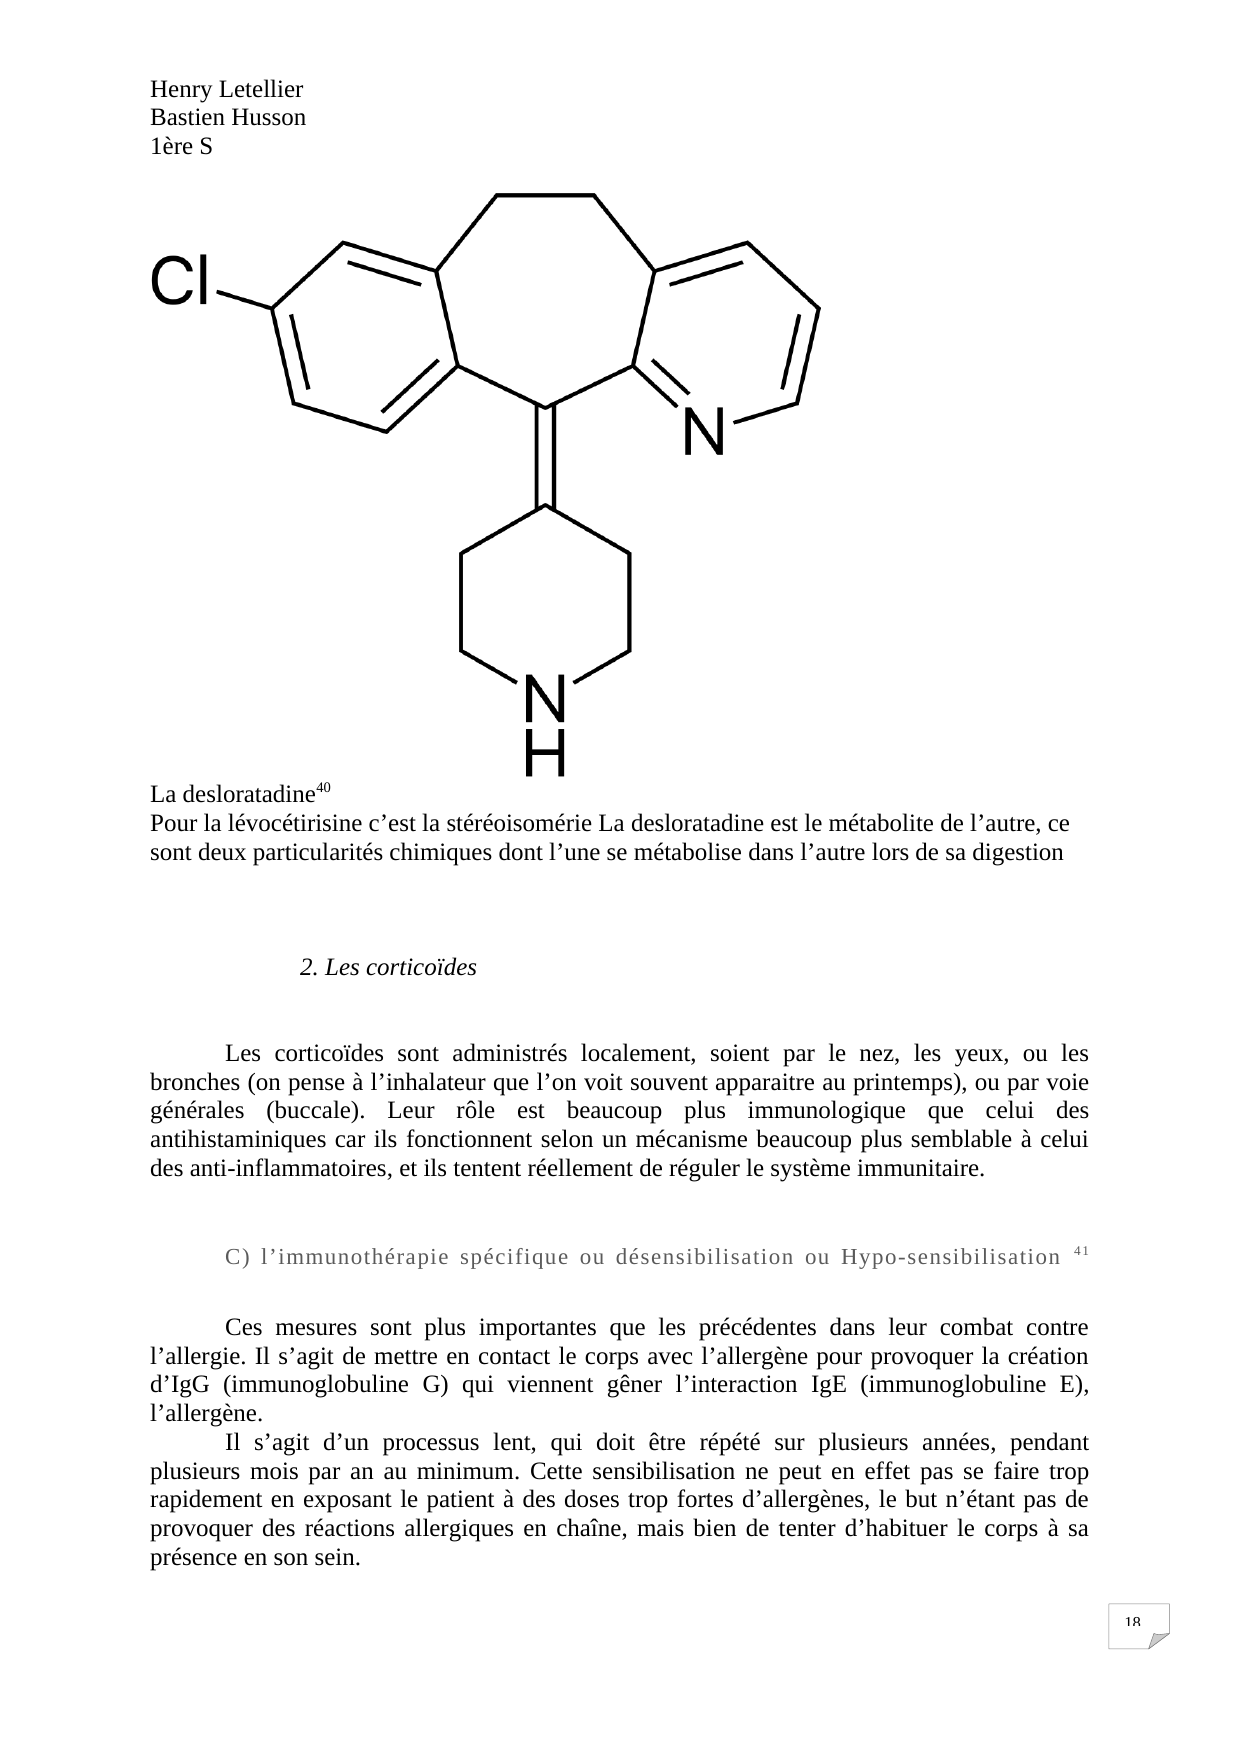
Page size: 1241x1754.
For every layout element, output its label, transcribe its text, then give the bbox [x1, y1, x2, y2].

text Il s’agit d’un processus lent, qui doit être répété sur plusieurs années, pendant plusieurs mois par an au minimum. Cette sensibilisation ne peut en effet pas se faire trop rapidement en exposant le patient à des doses trop fortes d’allergènes, le but n’étant pas de provoquer des réactions allergiques en chaîne, mais bien de tenter d’habituer le corps à sa présence en son sein. [150, 1427, 1090, 1571]
text Pour la lévocétirisine c’est la stéréoisomérie La desloratadine est le métabolite de l’autre, ce sont deux particularités chimiques dont l’une se métabolise dans l’autre lors de sa digestion [150, 808, 1090, 866]
text La desloratadine [150, 779, 1090, 808]
text Ces mesures sont plus importantes que les précédentes dans leur combat contre l’allergie. Il s’agit de mettre en contact le corps avec l’allergène pour provoquer la création d’IgG (immunoglobuline G) qui viennent gêner l’interaction IgE (immunoglobuline E), l’allergène. [150, 1312, 1090, 1427]
text Les corticoïdes sont administrés localement, soient par le nez, les yeux, ou les bronches (on pense à l’inhalateur que l’on voit souvent apparaitre au printemps), ou par voie générales (buccale). Leur rôle est beaucoup plus immunologique que celui des antihistaminiques car ils fonctionnent selon un mécanisme beaucoup plus semblable à celui des anti-inflammatoires, et ils tentent réellement de réguler le système immunitaire. [150, 1038, 1090, 1182]
text 2. Les corticoïdes [225, 952, 1090, 981]
picture [150, 188, 821, 780]
subtitle C) l’immunothérapie spécifique ou désensibilisation ou Hypo-sensibilisation [225, 1243, 1090, 1295]
